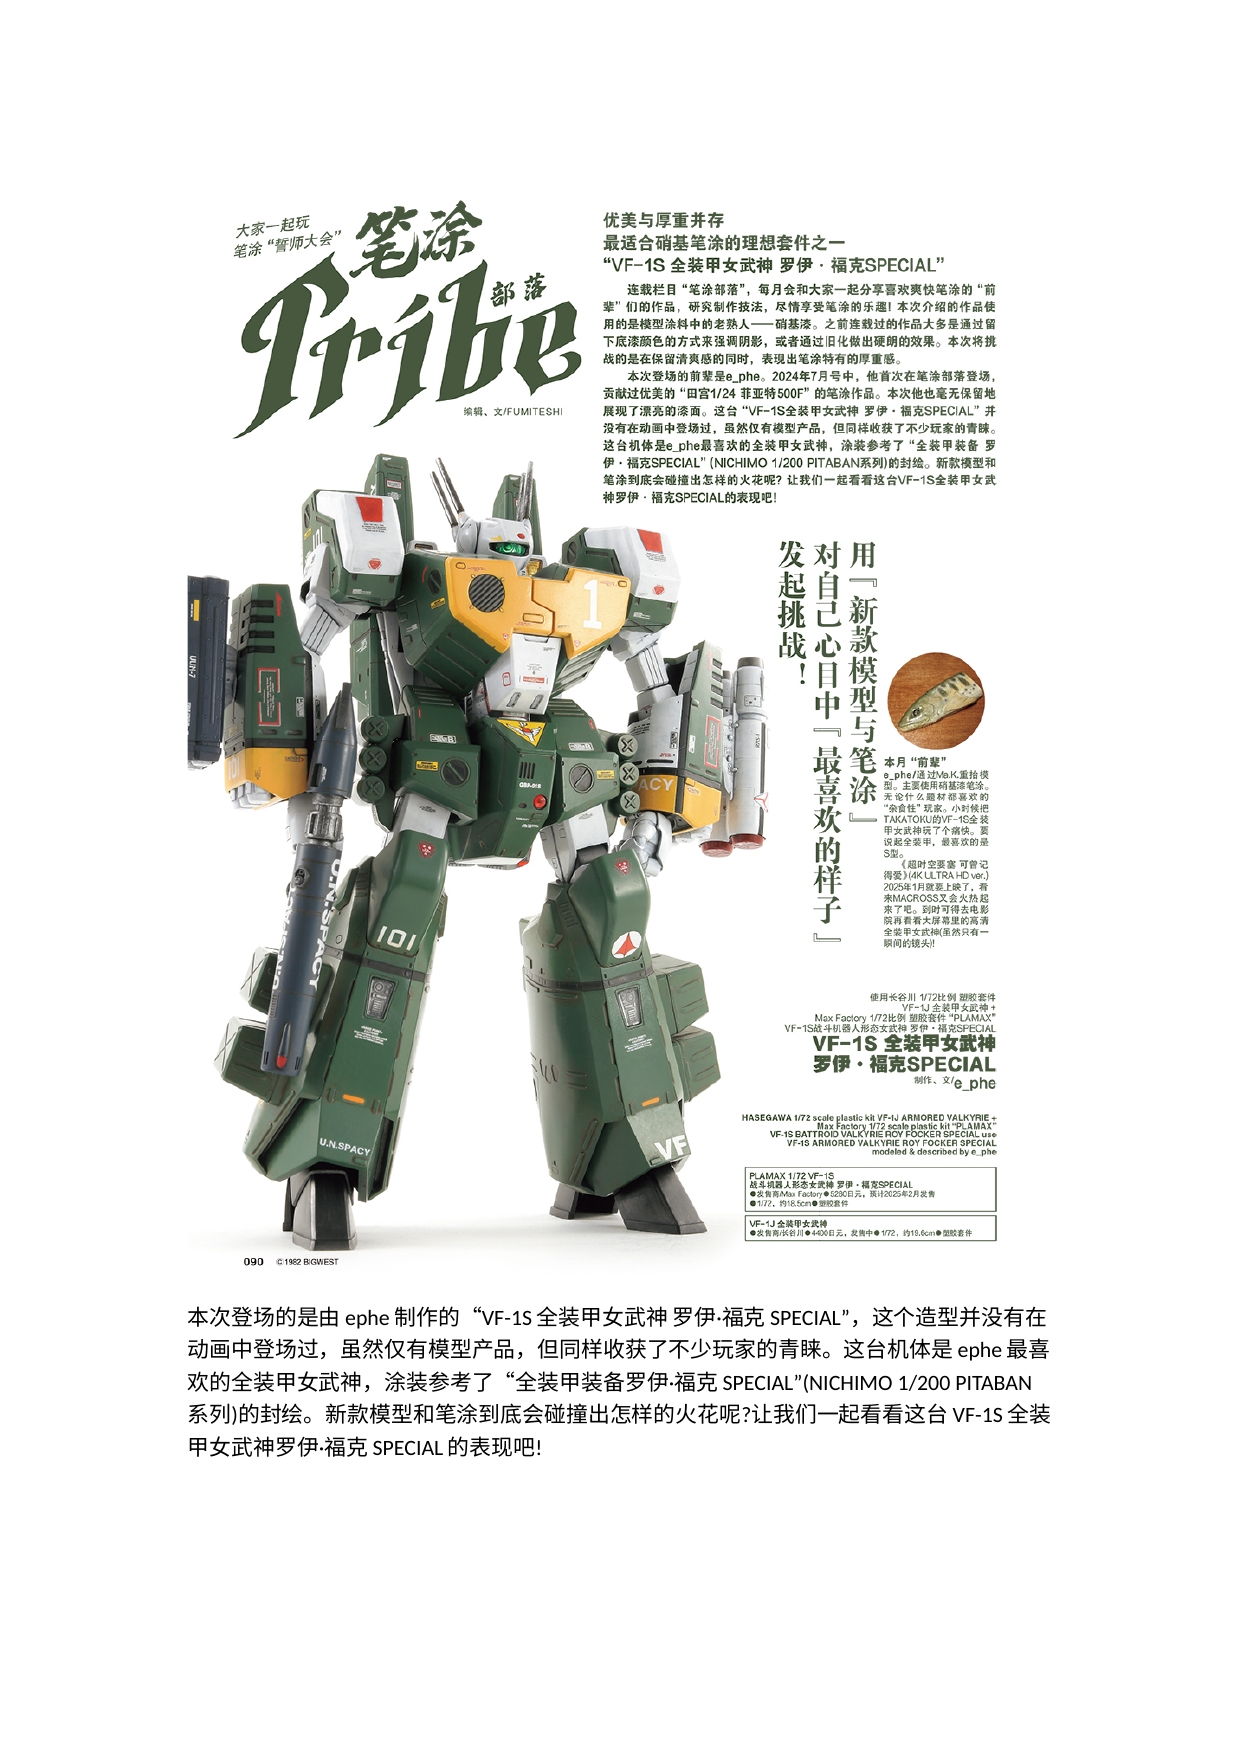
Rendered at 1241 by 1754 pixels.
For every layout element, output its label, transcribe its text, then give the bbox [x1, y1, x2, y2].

text 本次登场的是由ephe制作的“VF-1S全装甲女武神 罗伊·福克SPECIAL”，这个造型并没有在动画中登场过，虽然仅有模型产品，但同样收获了不少玩家的青睐。这台机体是ephe最喜欢的全装甲女武神，涂装参考了“全装甲装备罗伊·福克SPECIAL”(NICHIMO 1/200 PITABAN系列)的封绘。新款模型和笔涂到底会碰撞出怎样的火花呢?让我们一起看看这台VF-1S全装甲女武神罗伊·福克SPECIAL的表现吧! [187, 1297, 1053, 1462]
picture [187, 162, 1053, 1297]
